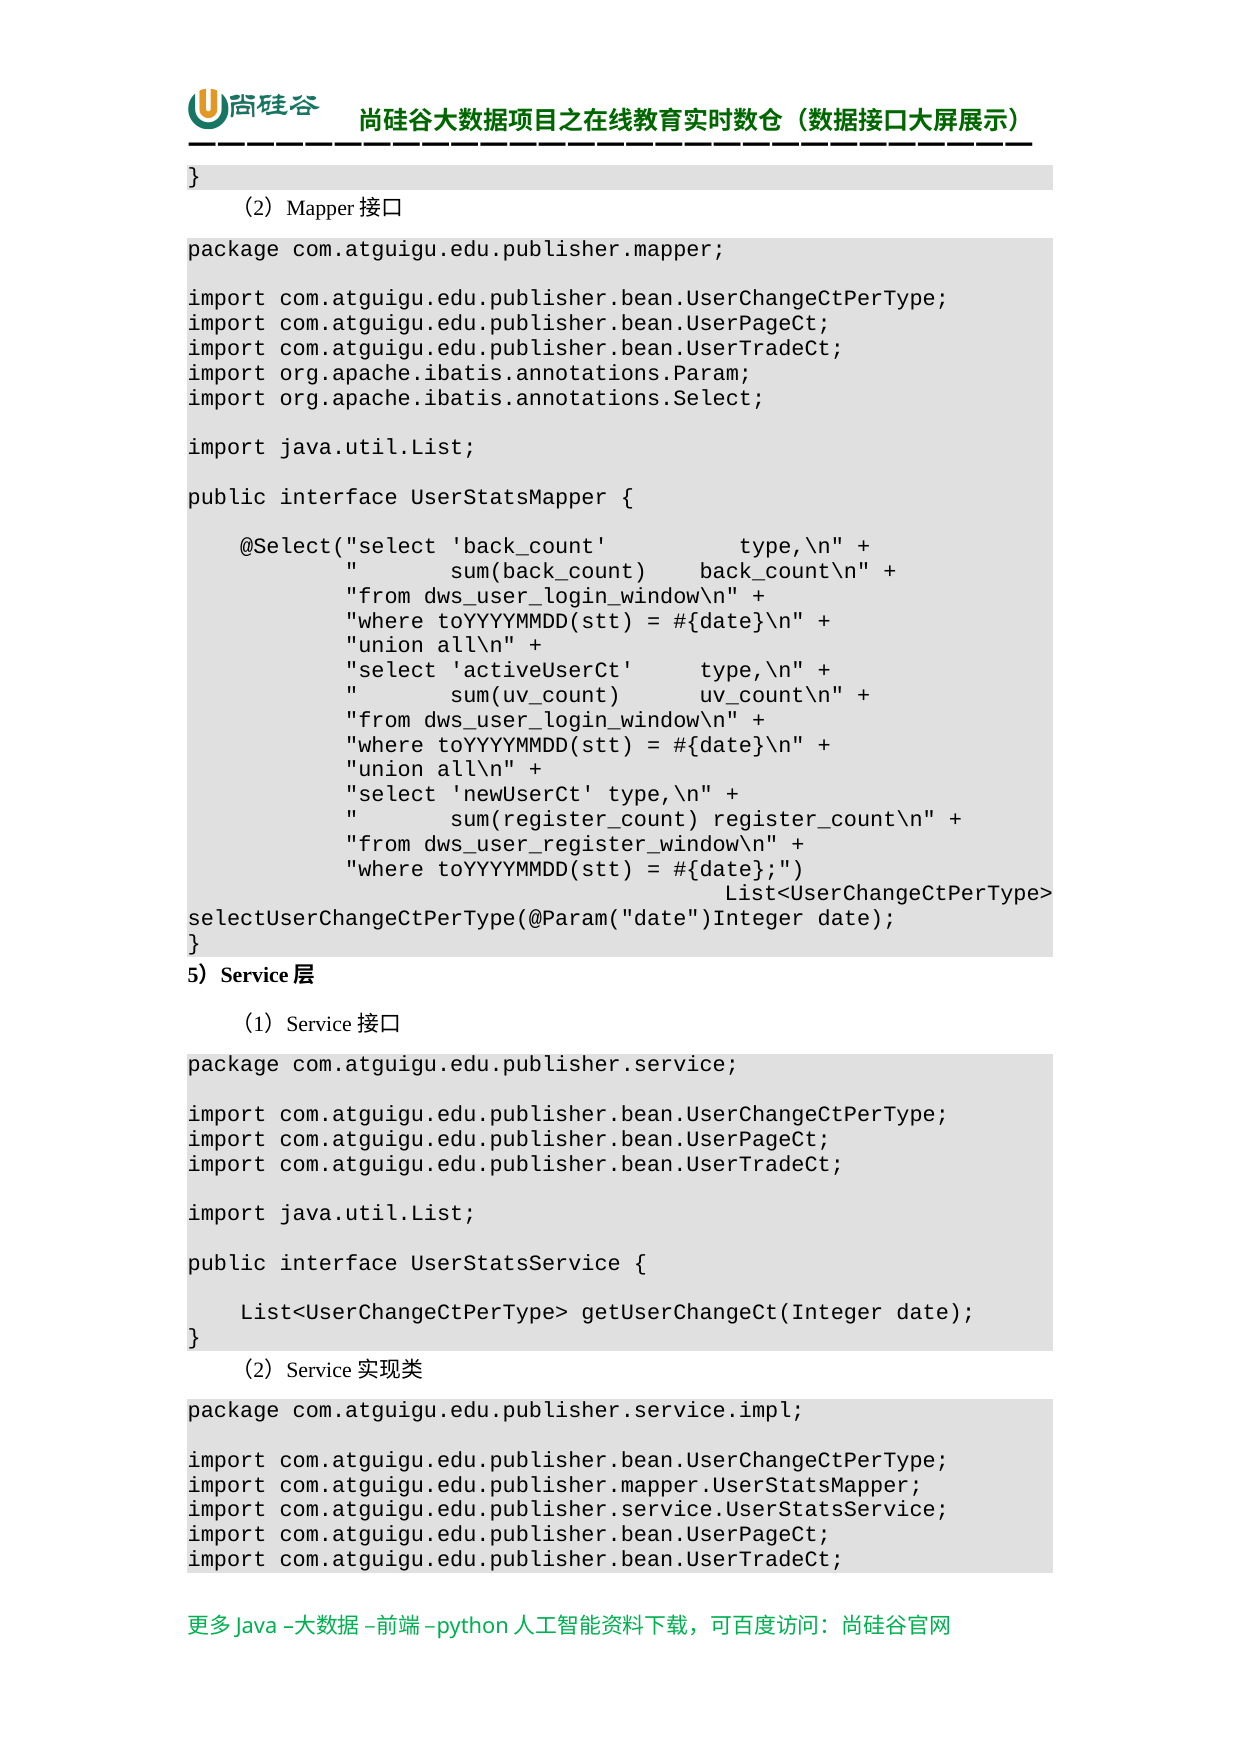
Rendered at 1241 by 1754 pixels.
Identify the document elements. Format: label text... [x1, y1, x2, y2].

text "select 'activeUserCt' type,\n" + [187, 659, 1053, 684]
text import com.atguigu.edu.publisher.bean.UserChangeCtPerType; [187, 1449, 1053, 1474]
text package com.atguigu.edu.publisher.service.impl; [187, 1399, 1053, 1424]
text 5）Service 层 [187, 957, 1053, 989]
text import org.apache.ibatis.annotations.Param; [187, 362, 1053, 387]
picture [187, 88, 321, 130]
text import com.atguigu.edu.publisher.mapper.UserStatsMapper; [187, 1474, 1053, 1499]
text @Select("select 'back_count' type,\n" + [187, 536, 1053, 560]
text import com.atguigu.edu.publisher.bean.UserPageCt; [187, 312, 1053, 337]
text import com.atguigu.edu.publisher.service.UserStatsService; [187, 1499, 1053, 1523]
text import com.atguigu.edu.publisher.bean.UserPageCt; [187, 1128, 1053, 1153]
text package com.atguigu.edu.publisher.mapper; [187, 238, 1053, 263]
text import com.atguigu.edu.publisher.bean.UserChangeCtPerType; [187, 1103, 1053, 1128]
text "where toYYYYMMDD(stt) = #{date}\n" + [187, 610, 1053, 635]
text "select 'newUserCt' type,\n" + [187, 783, 1053, 808]
text （2）Mapper 接口 [187, 190, 1053, 222]
text "union all\n" + [187, 635, 1053, 659]
text import java.util.List; [187, 436, 1053, 461]
text import com.atguigu.edu.publisher.bean.UserTradeCt; [187, 1548, 1053, 1573]
text "where toYYYYMMDD(stt) = #{date};") [187, 858, 1053, 883]
text List<UserChangeCtPerType> getUserChangeCt(Integer date); [187, 1302, 1053, 1326]
text （1）Service 接口 [187, 1005, 1053, 1038]
text } [187, 1326, 1053, 1351]
text import org.apache.ibatis.annotations.Select; [187, 387, 1053, 412]
text } [187, 932, 1053, 957]
text public interface UserStatsService { [187, 1252, 1053, 1277]
text " sum(register_count) register_count\n" + [187, 808, 1053, 833]
text } [187, 165, 1053, 190]
text （2）Service 实现类 [187, 1351, 1053, 1384]
text " sum(back_count) back_count\n" + [187, 560, 1053, 585]
text import com.atguigu.edu.publisher.bean.UserChangeCtPerType; [187, 288, 1053, 312]
text "union all\n" + [187, 759, 1053, 783]
text "from dws_user_login_window\n" + [187, 709, 1053, 734]
text import com.atguigu.edu.publisher.bean.UserTradeCt; [187, 337, 1053, 362]
text import com.atguigu.edu.publisher.bean.UserPageCt; [187, 1523, 1053, 1548]
text " sum(uv_count) uv_count\n" + [187, 684, 1053, 709]
text "where toYYYYMMDD(stt) = #{date}\n" + [187, 734, 1053, 759]
text import java.util.List; [187, 1202, 1053, 1227]
text "from dws_user_login_window\n" + [187, 585, 1053, 610]
text import com.atguigu.edu.publisher.bean.UserTradeCt; [187, 1153, 1053, 1178]
text "from dws_user_register_window\n" + [187, 833, 1053, 858]
text public interface UserStatsMapper { [187, 486, 1053, 511]
text List<UserChangeCtPerType> selectUserChangeCtPerType(@Param("date")Integer date); [187, 883, 1053, 932]
text package com.atguigu.edu.publisher.service; [187, 1054, 1053, 1078]
